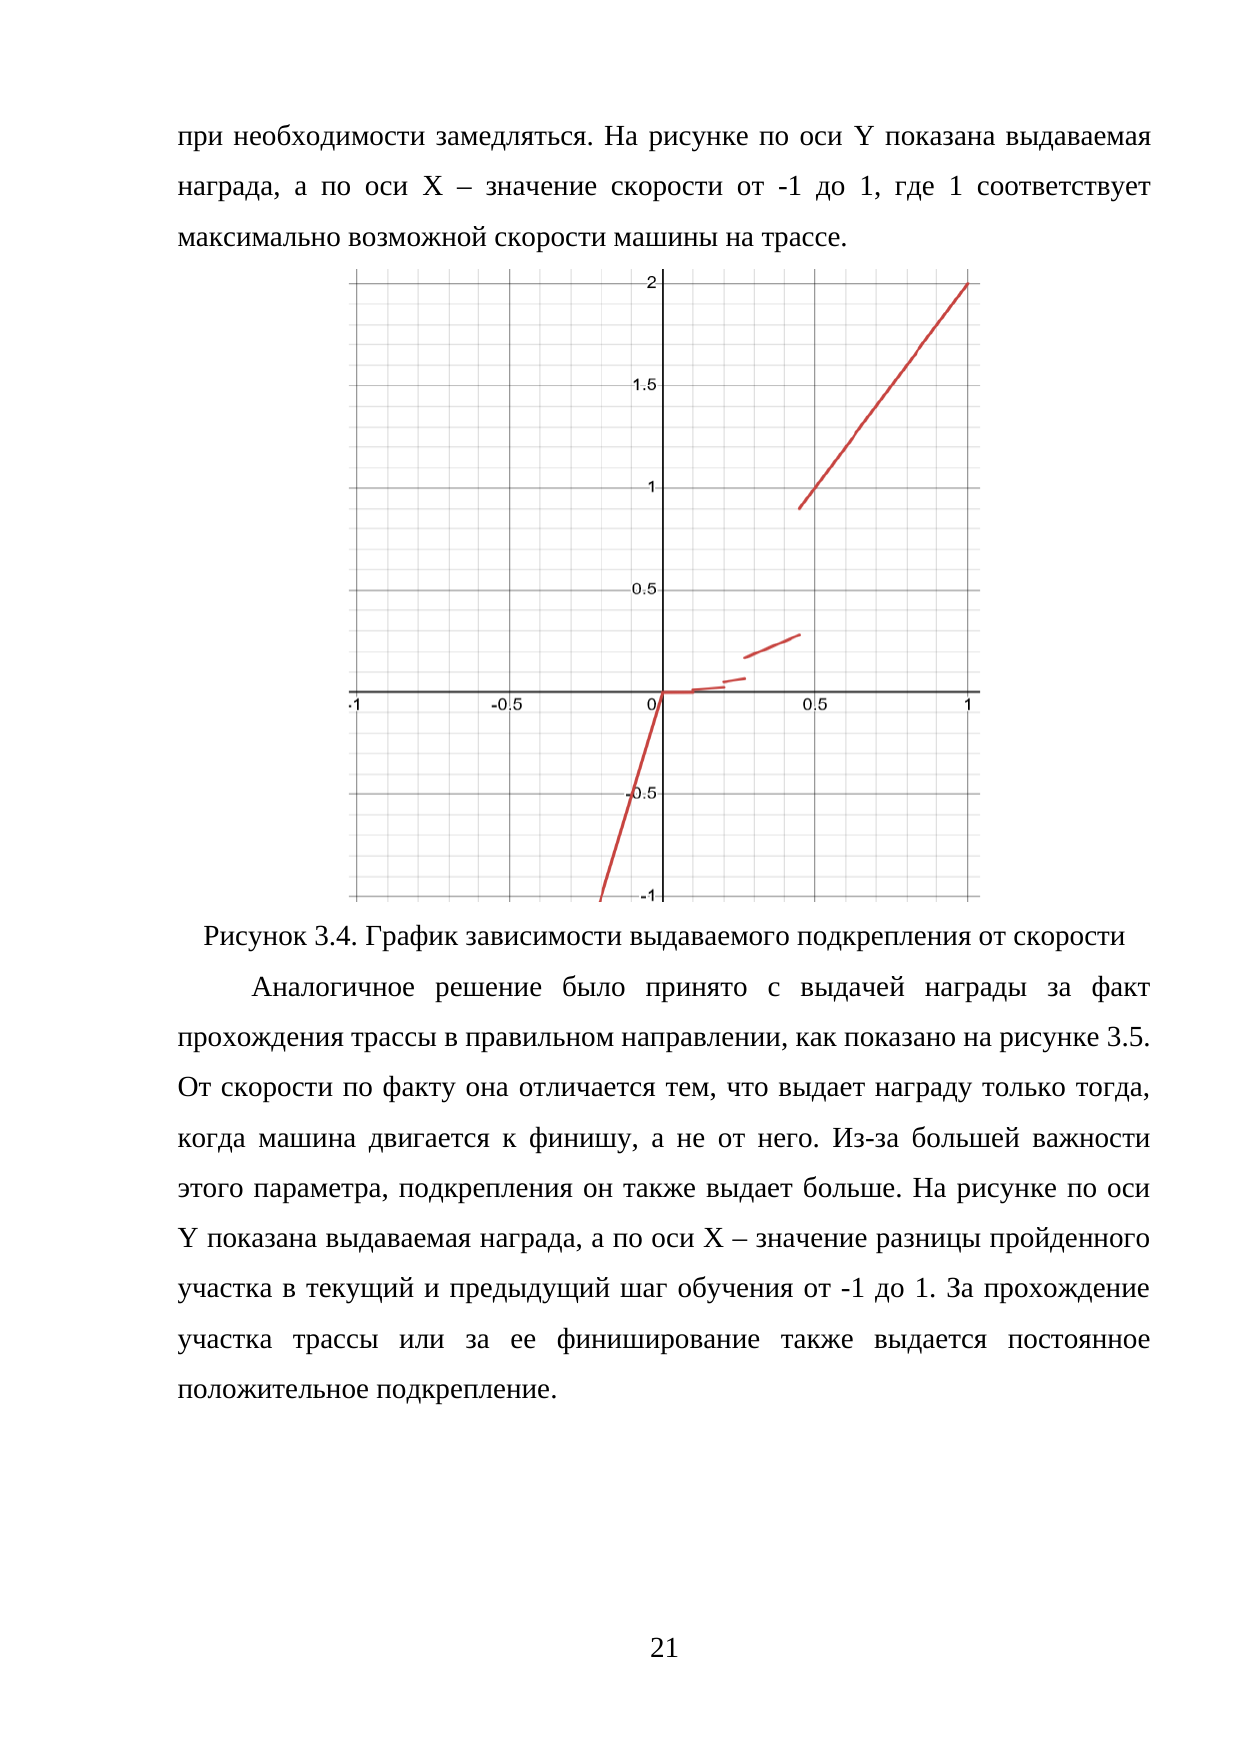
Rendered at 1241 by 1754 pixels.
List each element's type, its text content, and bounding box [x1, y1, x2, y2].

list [177, 118, 1152, 252]
list Рисунок 3.4. График зависимости выдаваемого подкрепления от скорости [177, 918, 1152, 952]
picture [348, 269, 980, 902]
list Аналогичное решение было принято с выдачей награды за факт прохождения трассы в правильном направлении, как показано на рисунке 3.5. От скорости по факту она отличается тем, что выдает награду только тогда, когда машина двигается к финишу, а не от него. Из-за большей важности этого параметра, подкрепления он также выдает больше. На рисунке по оси Y показана выдаваемая награда, а по оси Х – значение разницы пройденного участка в текущий и предыдущий шаг обучения от -1 до 1. За прохождение участка трассы или за ее финиширование также выдается постоянное положительное подкрепление. [177, 969, 1152, 1405]
